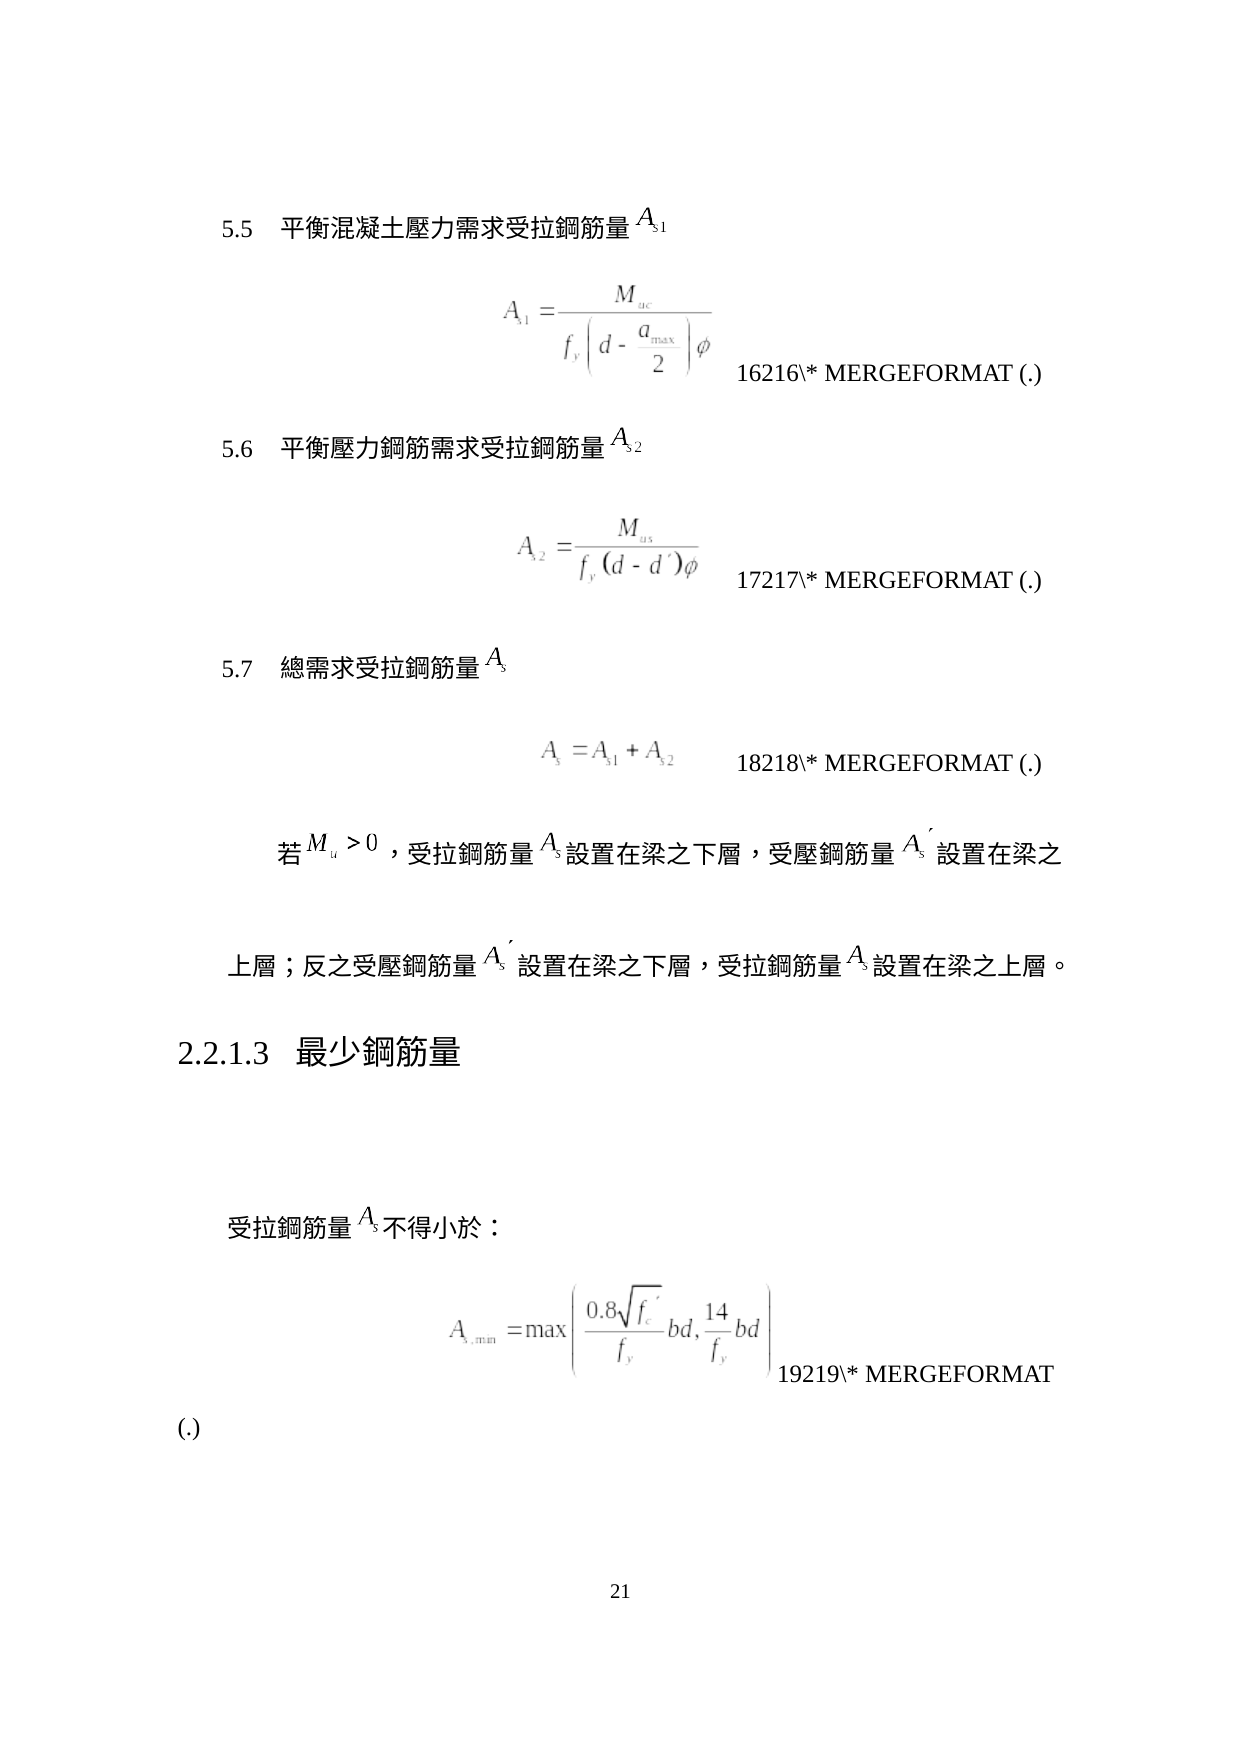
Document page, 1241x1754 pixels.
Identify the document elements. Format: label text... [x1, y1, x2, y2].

list 總需求受拉鋼筋量 [221, 624, 1063, 699]
subtitle 最少鋼筋量 [177, 1012, 1063, 1087]
list 平衡壓力鋼筋需求受拉鋼筋量 [221, 404, 1063, 479]
list 平衡混凝土壓力需求受拉鋼筋量 [221, 184, 1063, 259]
text 若，受拉鋼筋量設置在梁之下層，受壓鋼筋量設置在梁之上層；反之受壓鋼筋量設置在梁之下層，受拉鋼筋量設置在梁之上層。 [227, 807, 1063, 994]
text 受拉鋼筋量不得小於： [177, 1184, 1063, 1259]
